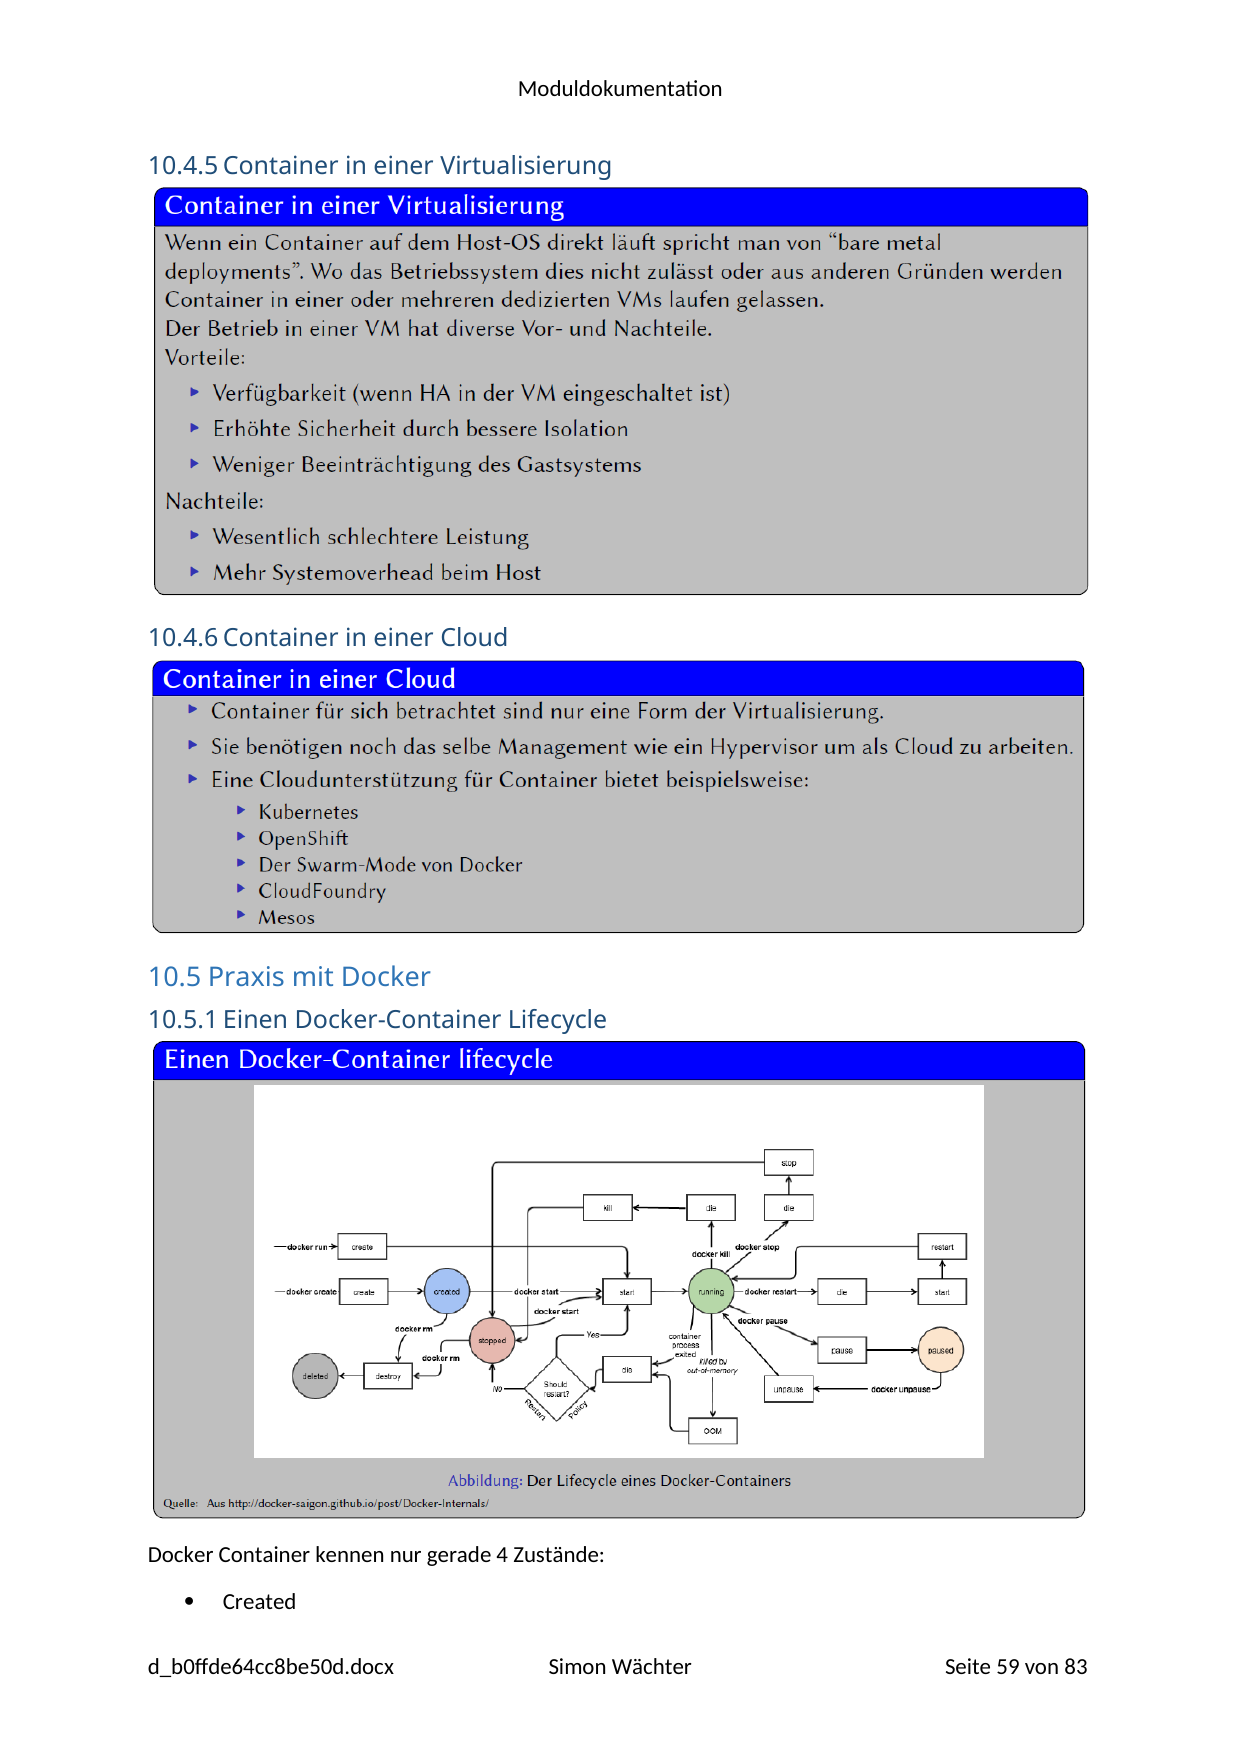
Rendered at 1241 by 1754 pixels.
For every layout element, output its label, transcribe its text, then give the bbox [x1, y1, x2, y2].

picture [147, 656, 1093, 939]
list Created [185, 1587, 1093, 1615]
subtitle Einen Docker-Container Lifecycle [148, 1001, 1093, 1036]
subtitle Container in einer Virtualisierung [148, 148, 1093, 182]
subtitle Praxis mit Docker [148, 957, 1093, 994]
text Docker Container kennen nur gerade 4 Zustände: [148, 1540, 1093, 1568]
picture [147, 184, 1093, 601]
picture [147, 1038, 1093, 1522]
subtitle Container in einer Cloud [148, 620, 1093, 654]
